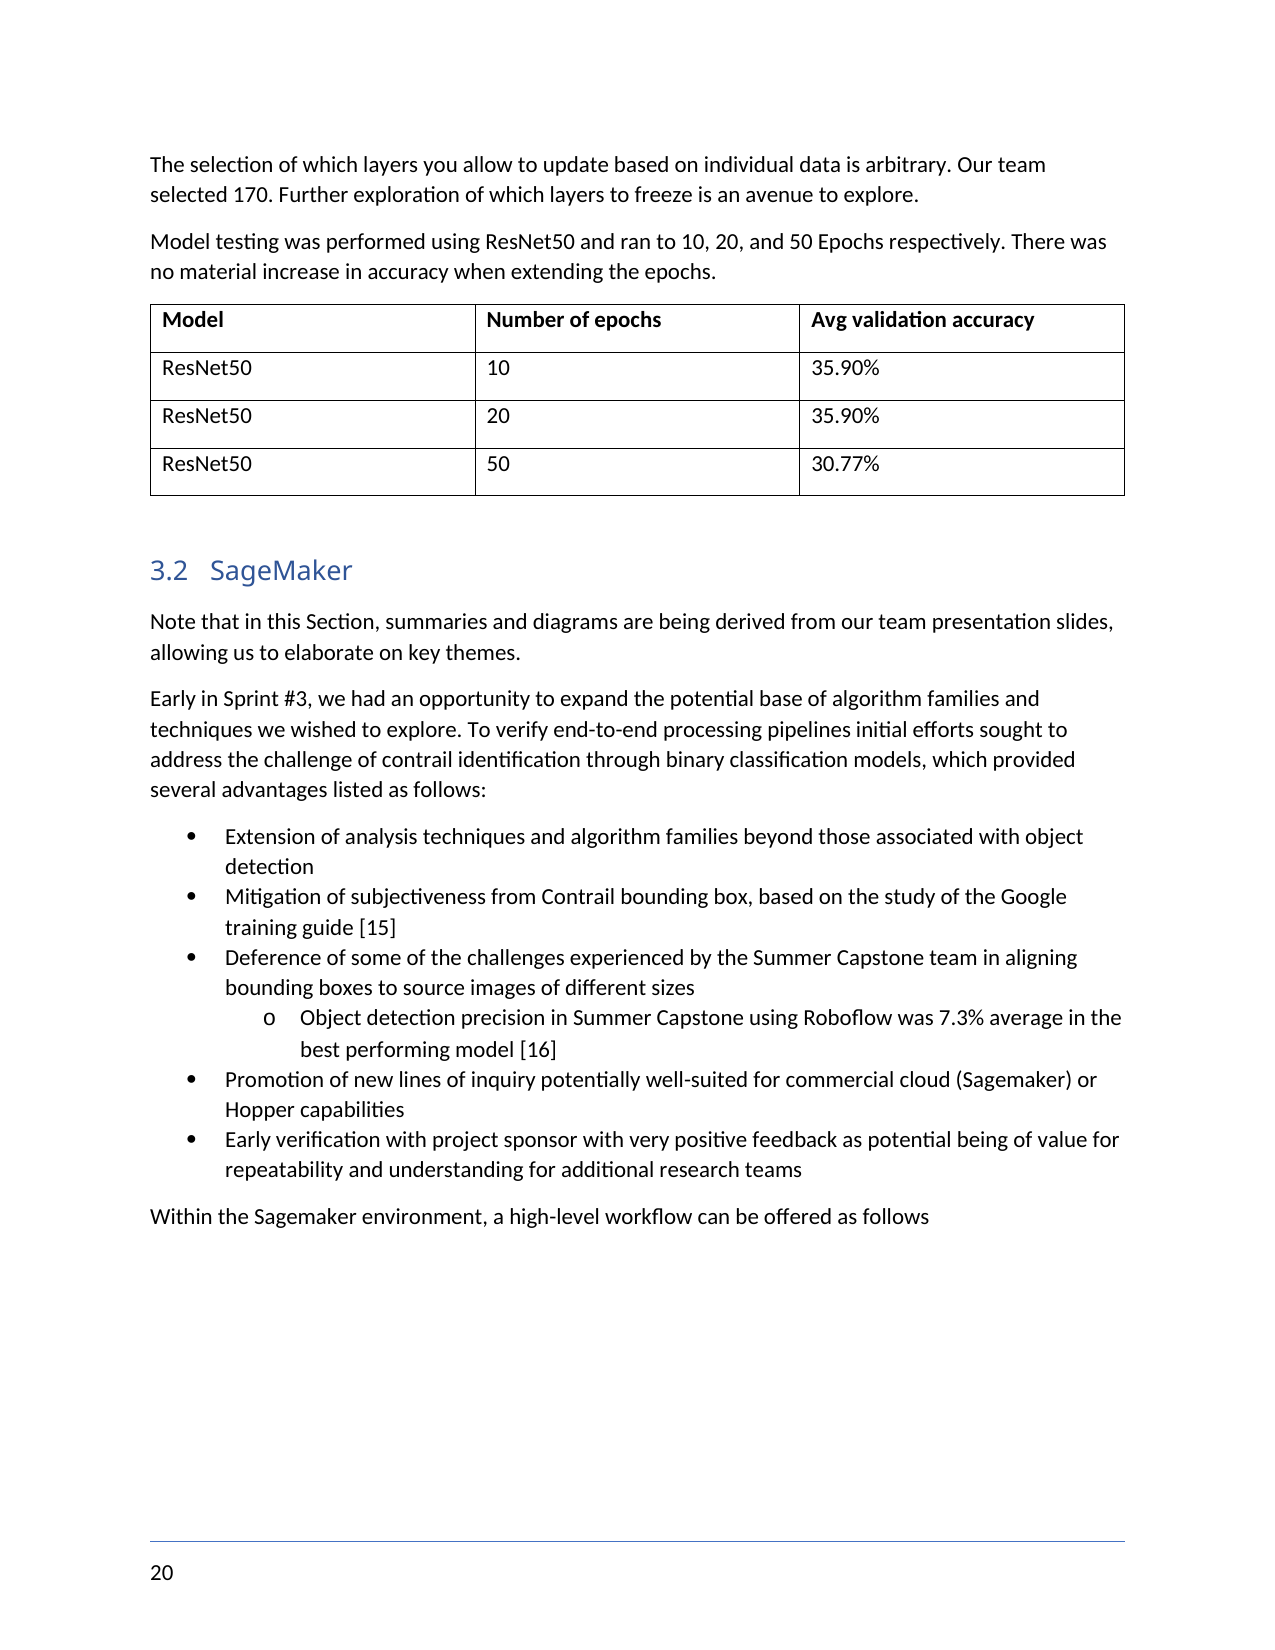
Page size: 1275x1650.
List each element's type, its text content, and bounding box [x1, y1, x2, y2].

list Deference of some of the challenges experienced by the Summer Capstone team in aligning bounding boxes to source images of different sizes [187, 943, 1125, 1001]
list Object detection precision in Summer Capstone using Roboflow was 7.3% average in the best performing model [262, 1003, 1125, 1063]
table_cell ResNet50 [151, 449, 475, 495]
table_cell 20 [476, 401, 799, 448]
table_cell 10 [476, 353, 799, 400]
table_cell 30.77% [800, 449, 1124, 495]
table_cell ResNet50 [151, 401, 475, 448]
table_cell ResNet50 [151, 353, 475, 400]
text Note that in this Section, summaries and diagrams are being derived from our team presentation slides, allowing us to elaborate on key themes. [150, 607, 1125, 666]
table_cell 35.90% [800, 353, 1124, 400]
table_cell 50 [476, 449, 799, 495]
text Within the Sagemaker environment, a high-level workflow can be offered as follows [150, 1202, 1125, 1230]
table_header Number of epochs [476, 305, 799, 352]
table_cell 35.90% [800, 401, 1124, 448]
list Promotion of new lines of inquiry potentially well-suited for commercial cloud (Sagemaker) or Hopper capabilities [187, 1065, 1125, 1123]
text The selection of which layers you allow to update based on individual data is arbitrary. Our team selected 170. Further exploration of which layers to freeze is an avenue to explore. [150, 150, 1125, 208]
list Extension of analysis techniques and algorithm families beyond those associated with object detection [187, 822, 1125, 880]
text Model testing was performed using ResNet50 and ran to 10, 20, and 50 Epochs respectively. There was no material increase in accuracy when extending the epochs. [150, 227, 1125, 285]
table_header Model [151, 305, 475, 352]
text Early in Sprint #3, we had an opportunity to expand the potential base of algorithm families and techniques we wished to explore. To verify end-to-end processing pipelines initial efforts sought to address the challenge of contrail identification through binary classification models, which provided several advantages listed as follows: [150, 684, 1125, 803]
list Early verification with project sponsor with very positive feedback as potential being of value for repeatability and understanding for additional research teams [187, 1125, 1125, 1183]
subtitle SageMaker [150, 551, 1125, 588]
list Mitigation of subjectiveness from Contrail bounding box, based on the study of the Google training guide [187, 882, 1125, 941]
table_header Avg validation accuracy [800, 305, 1124, 352]
